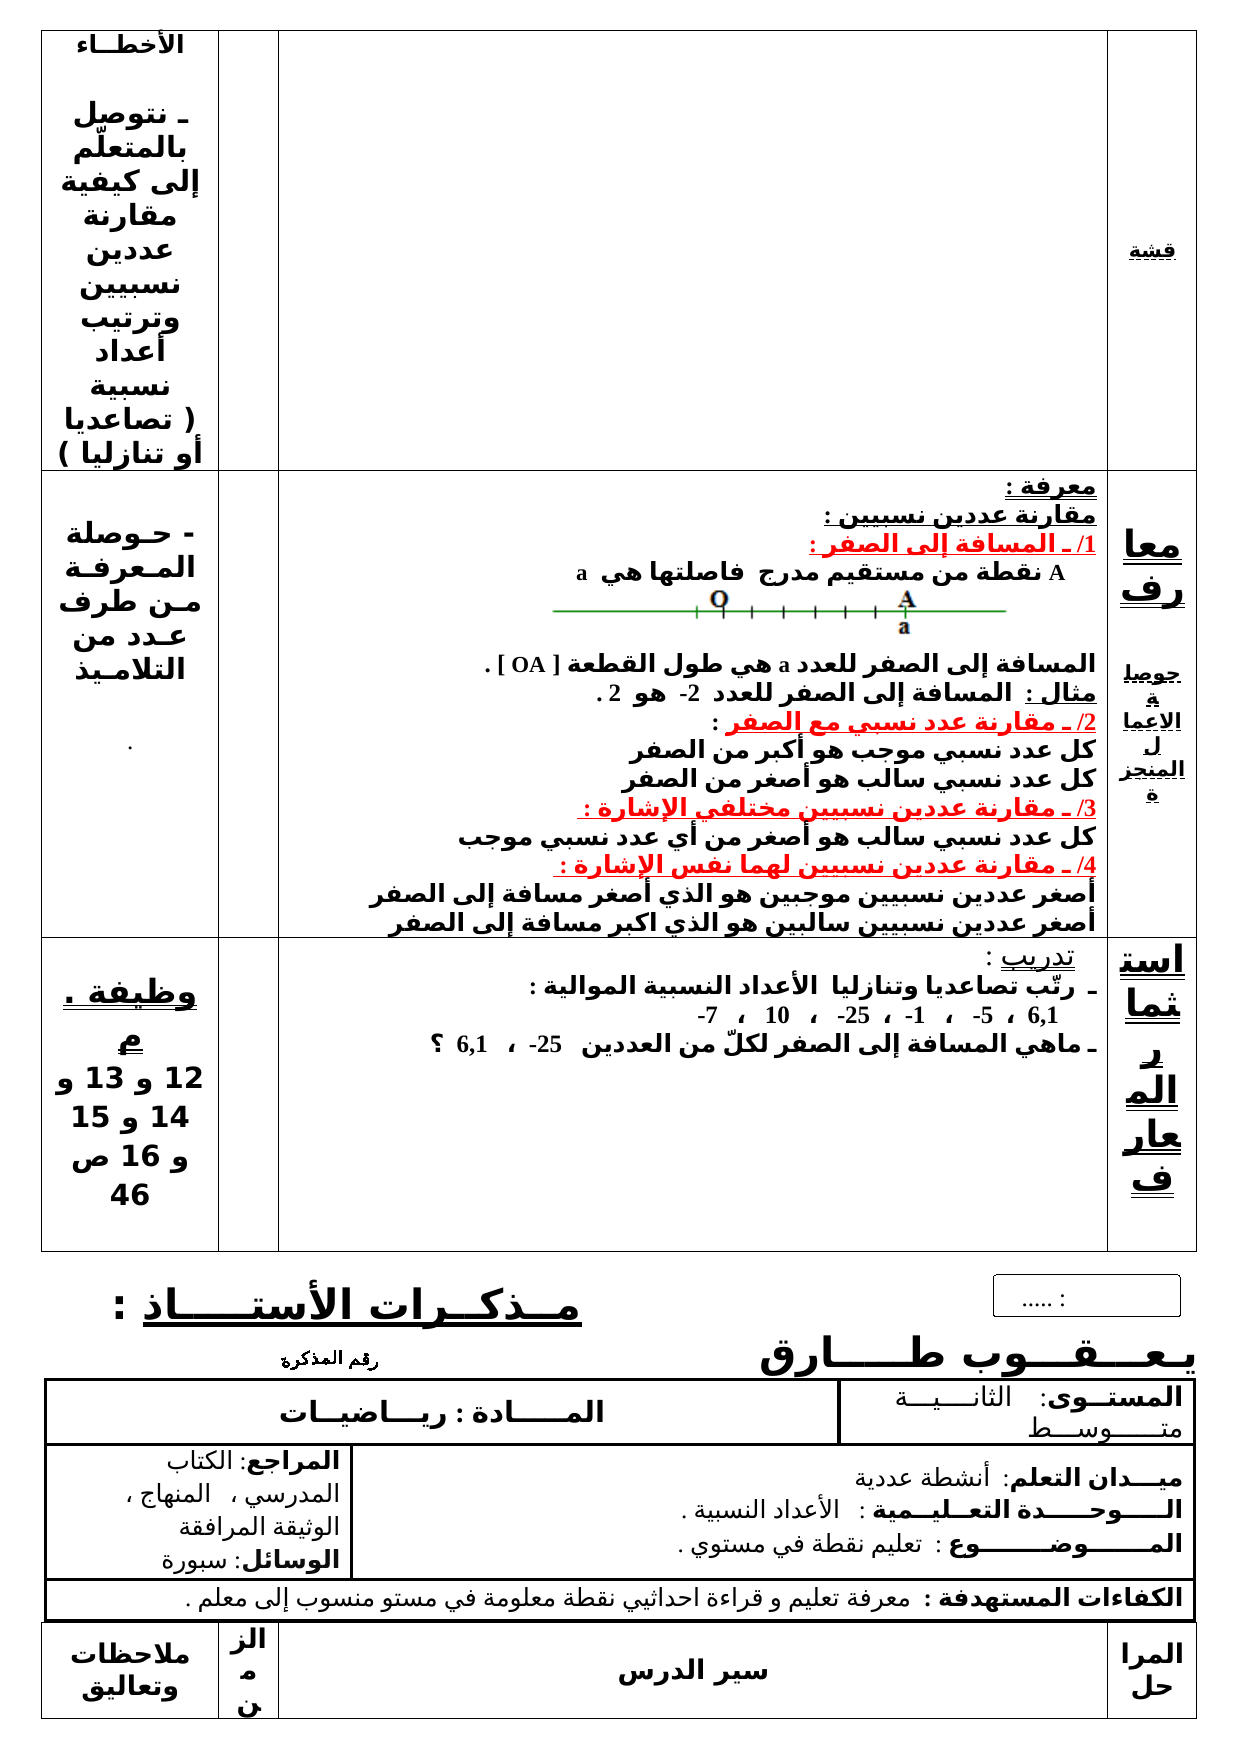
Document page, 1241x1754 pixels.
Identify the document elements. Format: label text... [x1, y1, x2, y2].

table_header المستــوى: الثانــــيـــة متــــــوســـط [841, 1381, 1193, 1443]
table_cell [1108, 31, 1196, 470]
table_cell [279, 31, 1107, 470]
table_cell وظيفة .م 12 و 13 و 14 و 15 و 16 ص 46 [42, 938, 218, 1251]
table_cell تدريب : ـ رتّب تصاعديا وتنازليا الأعداد النسبية الموالية : 6,1 ، 5- ، 1- ، 25- ، 10 ، 7- ـ ماهي المسافة إلى الصفر لكلّ من العددين 25- ، 6,1 ؟ [279, 938, 1107, 1251]
table_cell استثمار المعارف [1108, 938, 1196, 1251]
table_header الزمن [219, 1623, 278, 1718]
table_header سير الدرس [279, 1623, 1107, 1718]
table_cell [219, 471, 278, 937]
table_cell المراجع: الكتاب المدرسي ، المنهاج ، الوثيقة المرافقة الوسائل: سبورة [47, 1446, 350, 1578]
table_cell معرفة : مقارنة عددين نسبيين : 1/ ـ المسافة إلى الصفر : A نقطة من مستقيم مدرج فاصلتها هي a المسافة إلى الصفر للعدد a هي طول القطعة [ OA ] . مثال : المسافة إلى الصفر للعدد 2- هو 2 . 2/ ـ مقارنة عدد نسبي مع الصفر : كل عدد نسبي موجب هو أكبر من الصفر كل عدد نسبي سالب هو أصغر من الصفر 3/ ـ مقارنة عددين نسبيين مختلفي الإشارة : كل عدد نسبي سالب هو أصغر من أي عدد نسبي موجب 4/ ـ مقارنة عددين نسبيين لهما نفس الإشارة : أصغر عددين نسبيين موجبين هو الذي أصغر مسافة إلى الصفر أصغر عددين نسبيين سالبين هو الذي اكبر مسافة إلى الصفر [279, 471, 1107, 937]
table_cell معارف حوصلة الاعمال المنجزة [1108, 471, 1196, 937]
text مــذكــرات الأستـــــاذ : يـعـــقـــوب طـــــارق [41, 1281, 1199, 1378]
table_cell - حـوصلة المـعرفـة مـن طرف عـدد من التلامـيذ . [42, 471, 218, 937]
table_header ملاحظات وتعاليق [42, 1623, 218, 1718]
table_header المراحل [1108, 1623, 1196, 1718]
table_cell [219, 938, 278, 1251]
table_cell الكفاءات المستهدفة : معرفة تعليم و قراءة احداثيي نقطة معلومة في مستو منسوب إلى معلم . [47, 1581, 1193, 1619]
table_cell ميـــدان التعلم: أنشطة عددية الـــــوحـــــدة التعــليــمية : الأعداد النسبية . المـــــــوضــــــــوع : تعليم نقطة في مستوي . [353, 1446, 1193, 1578]
picture [543, 586, 1019, 650]
table_header المـــــادة : ريـــاضيــات [47, 1381, 837, 1443]
